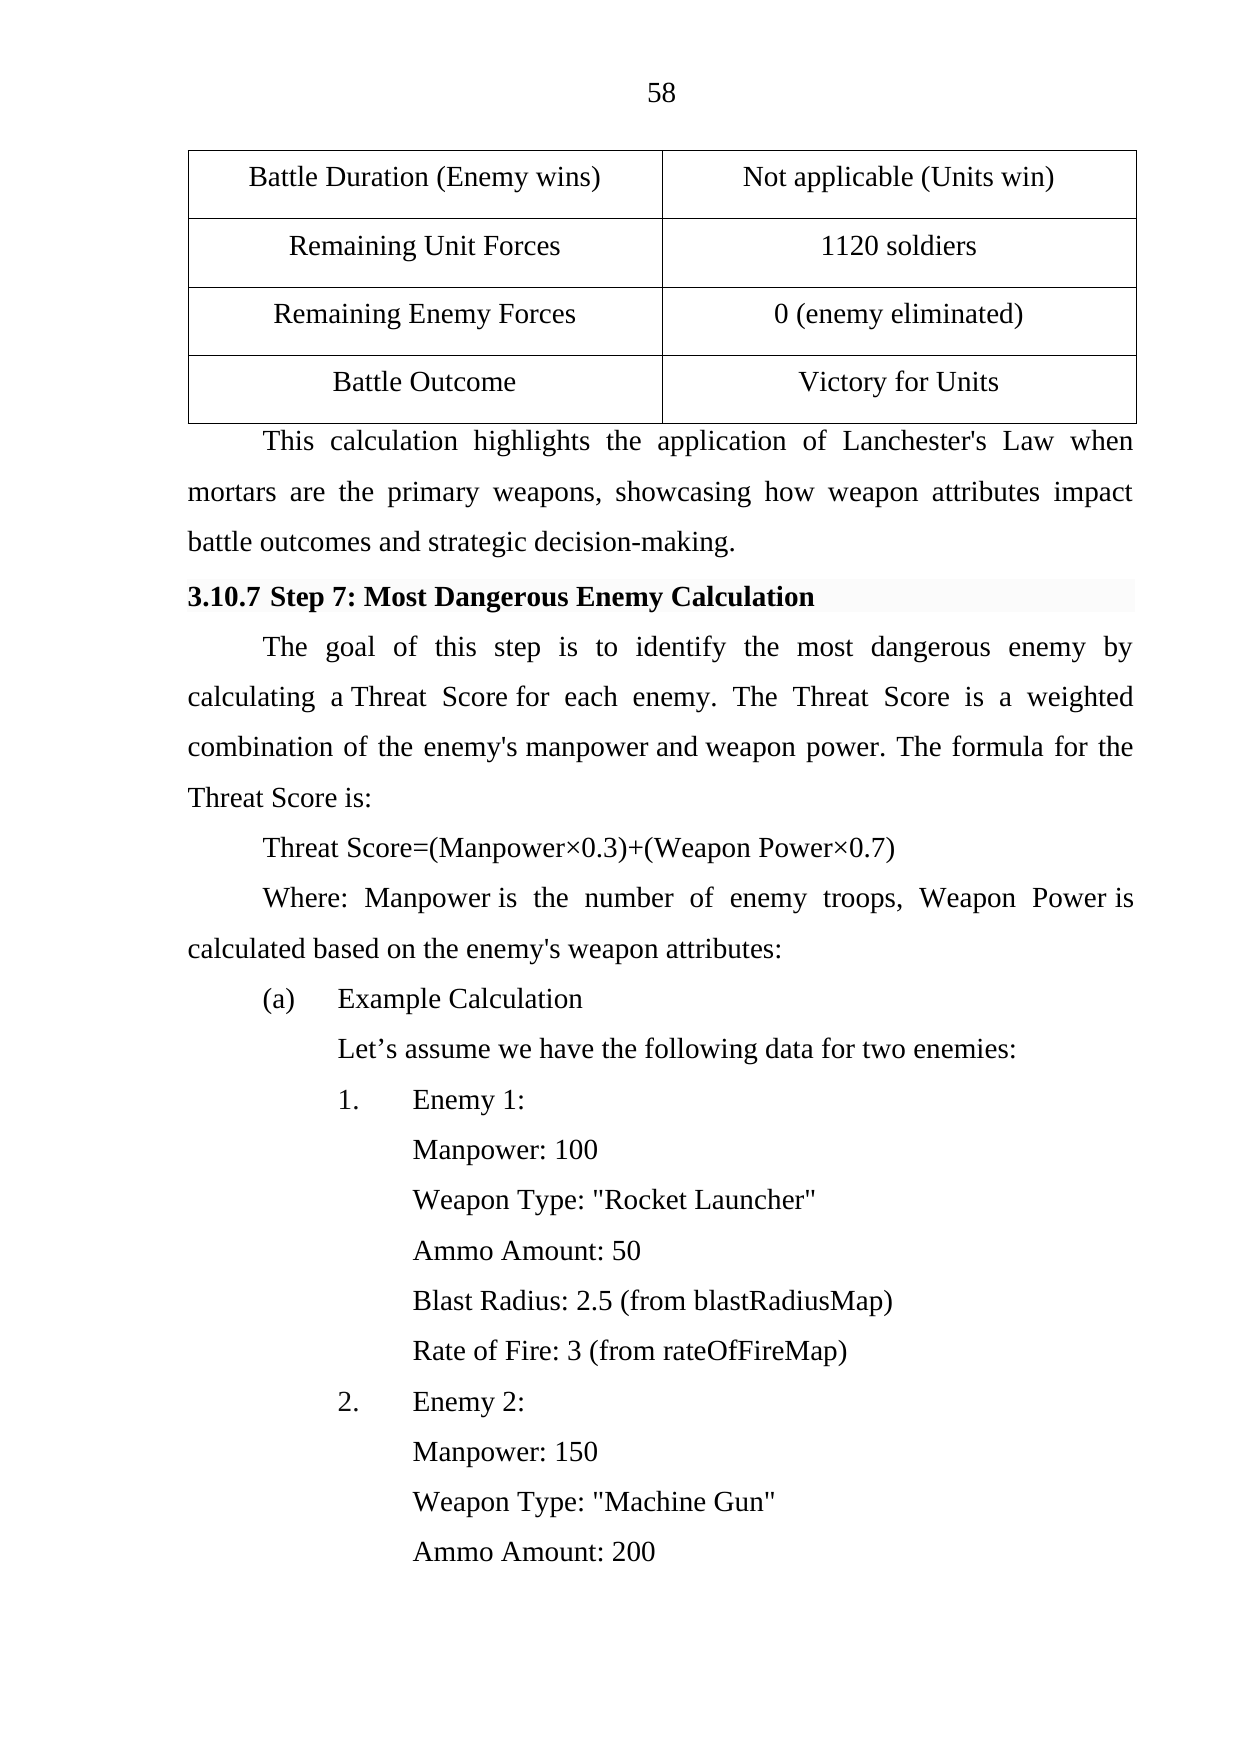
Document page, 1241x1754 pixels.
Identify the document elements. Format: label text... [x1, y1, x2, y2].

text Blast Radius: 2.5 (from blastRadiusMap) [412, 1283, 1134, 1317]
list Enemy 2: [236, 1384, 1134, 1417]
text Ammo Amount: 50 [412, 1233, 1134, 1266]
table_cell Remaining Unit Forces [189, 219, 662, 287]
text Let’s assume we have the following data for two enemies: [337, 1031, 1134, 1065]
table_cell 0 (enemy eliminated) [663, 288, 1136, 355]
text Weapon Type: "Machine Gun" [412, 1484, 1134, 1518]
text Threat Score=(Manpower×0.3)+(Weapon Power×0.7) [262, 830, 1134, 864]
text Where: Manpower is the number of enemy troops, Weapon Power is calculated based on the enemy's weapon attributes: [187, 881, 1134, 964]
subtitle 3.10.7 Step 7: Most Dangerous Enemy Calculation [187, 579, 1135, 612]
table_cell 1120 soldiers [663, 219, 1136, 287]
table_cell Battle Outcome [189, 356, 662, 422]
list Example Calculation [262, 981, 1134, 1015]
text Rate of Fire: 3 (from rateOfFireMap) [412, 1333, 1134, 1367]
list Enemy 1: [337, 1082, 1134, 1115]
table_cell Victory for Units [663, 356, 1136, 422]
text The goal of this step is to identify the most dangerous enemy by calculating a Threat Score for each enemy. The Threat Score is a weighted combination of the enemy's manpower and weapon power. The formula for the Threat Score is: [187, 629, 1134, 813]
table_cell Not applicable (Units win) [663, 151, 1136, 218]
table_cell Remaining Enemy Forces [189, 288, 662, 355]
text Manpower: 100 [412, 1132, 1134, 1166]
text Weapon Type: "Rocket Launcher" [412, 1182, 1134, 1216]
text Ammo Amount: 200 [412, 1534, 1134, 1568]
text Manpower: 150 [412, 1434, 1134, 1467]
table_cell Battle Duration (Enemy wins) [189, 151, 662, 218]
text This calculation highlights the application of Lanchester's Law when mortars are the primary weapons, showcasing how weapon attributes impact battle outcomes and strategic decision-making. [187, 424, 1134, 558]
